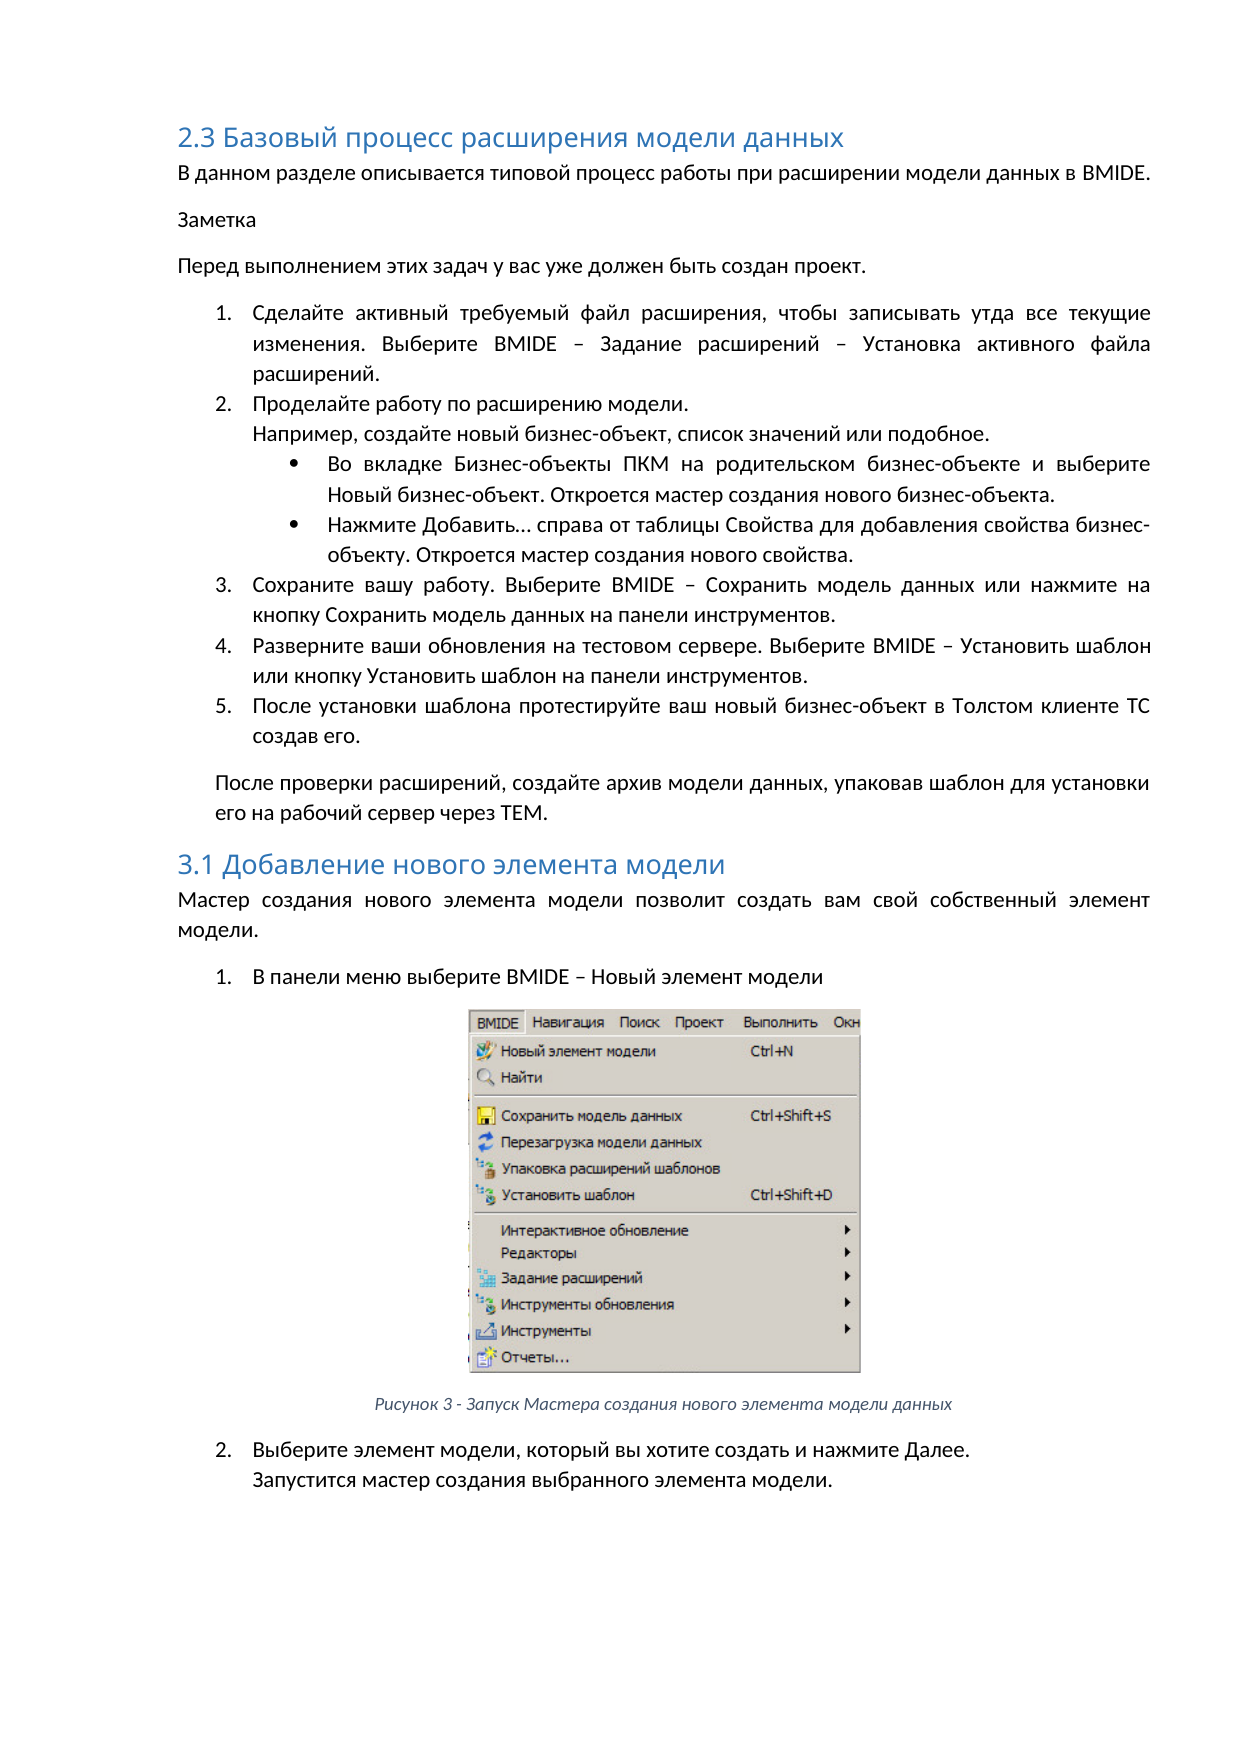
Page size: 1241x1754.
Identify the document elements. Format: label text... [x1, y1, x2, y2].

text Заметка [177, 205, 1152, 233]
list Нажмите Добавить… справа от таблицы Свойства для добавления свойства бизнес-объекту. Откроется мастер создания нового свойства. [290, 510, 1152, 568]
list В панели меню выберите BMIDE – Новый элемент модели [215, 962, 1152, 990]
text В данном разделе описывается типовой процесс работы при расширении модели данных в BMIDE. [177, 158, 1152, 186]
subtitle 3.1 Добавление нового элемента модели [177, 845, 1152, 882]
picture [468, 1009, 861, 1373]
list Запустится мастер создания выбранного элемента модели. [252, 1466, 1152, 1494]
subtitle 2.3 Базовый процесс расширения модели данных [177, 118, 1152, 155]
text Мастер создания нового элемента модели позволит создать вам свой собственный элемент модели. [177, 885, 1152, 943]
list Проделайте работу по расширению модели. [215, 389, 1152, 417]
text Перед выполнением этих задач у вас уже должен быть создан проект. [177, 252, 1152, 280]
list Разверните ваши обновления на тестовом сервере. Выберите BMIDE – Установить шаблон или кнопку Установить шаблон на панели инструментов. [215, 631, 1152, 689]
list Сохраните вашу работу. Выберите BMIDE – Сохранить модель данных или нажмите на кнопку Сохранить модель данных на панели инструментов. [215, 570, 1152, 629]
list Во вкладке Бизнес-объекты ПКМ на родительском бизнес-объекте и выберите Новый бизнес-объект. Откроется мастер создания нового бизнес-объекта. [290, 449, 1152, 508]
list Например, создайте новый бизнес-объект, список значений или подобное. [252, 419, 1152, 447]
list Сделайте активный требуемый файл расширения, чтобы записывать утда все текущие изменения. Выберите BMIDE – Задание расширений – Установка активного файла расширений. [215, 298, 1152, 387]
text После проверки расширений, создайте архив модели данных, упаковав шаблон для установки его на рабочий сервер через ТЕМ. [215, 768, 1152, 827]
list После установки шаблона протестируйте ваш новый бизнес-объект в Толстом клиенте ТС создав его. [215, 691, 1152, 749]
text Рисунок 3 - Запуск Мастера создания нового элемента модели данных [177, 1392, 1152, 1414]
list Выберите элемент модели, который вы хотите создать и нажмите Далее. [215, 1435, 1152, 1463]
